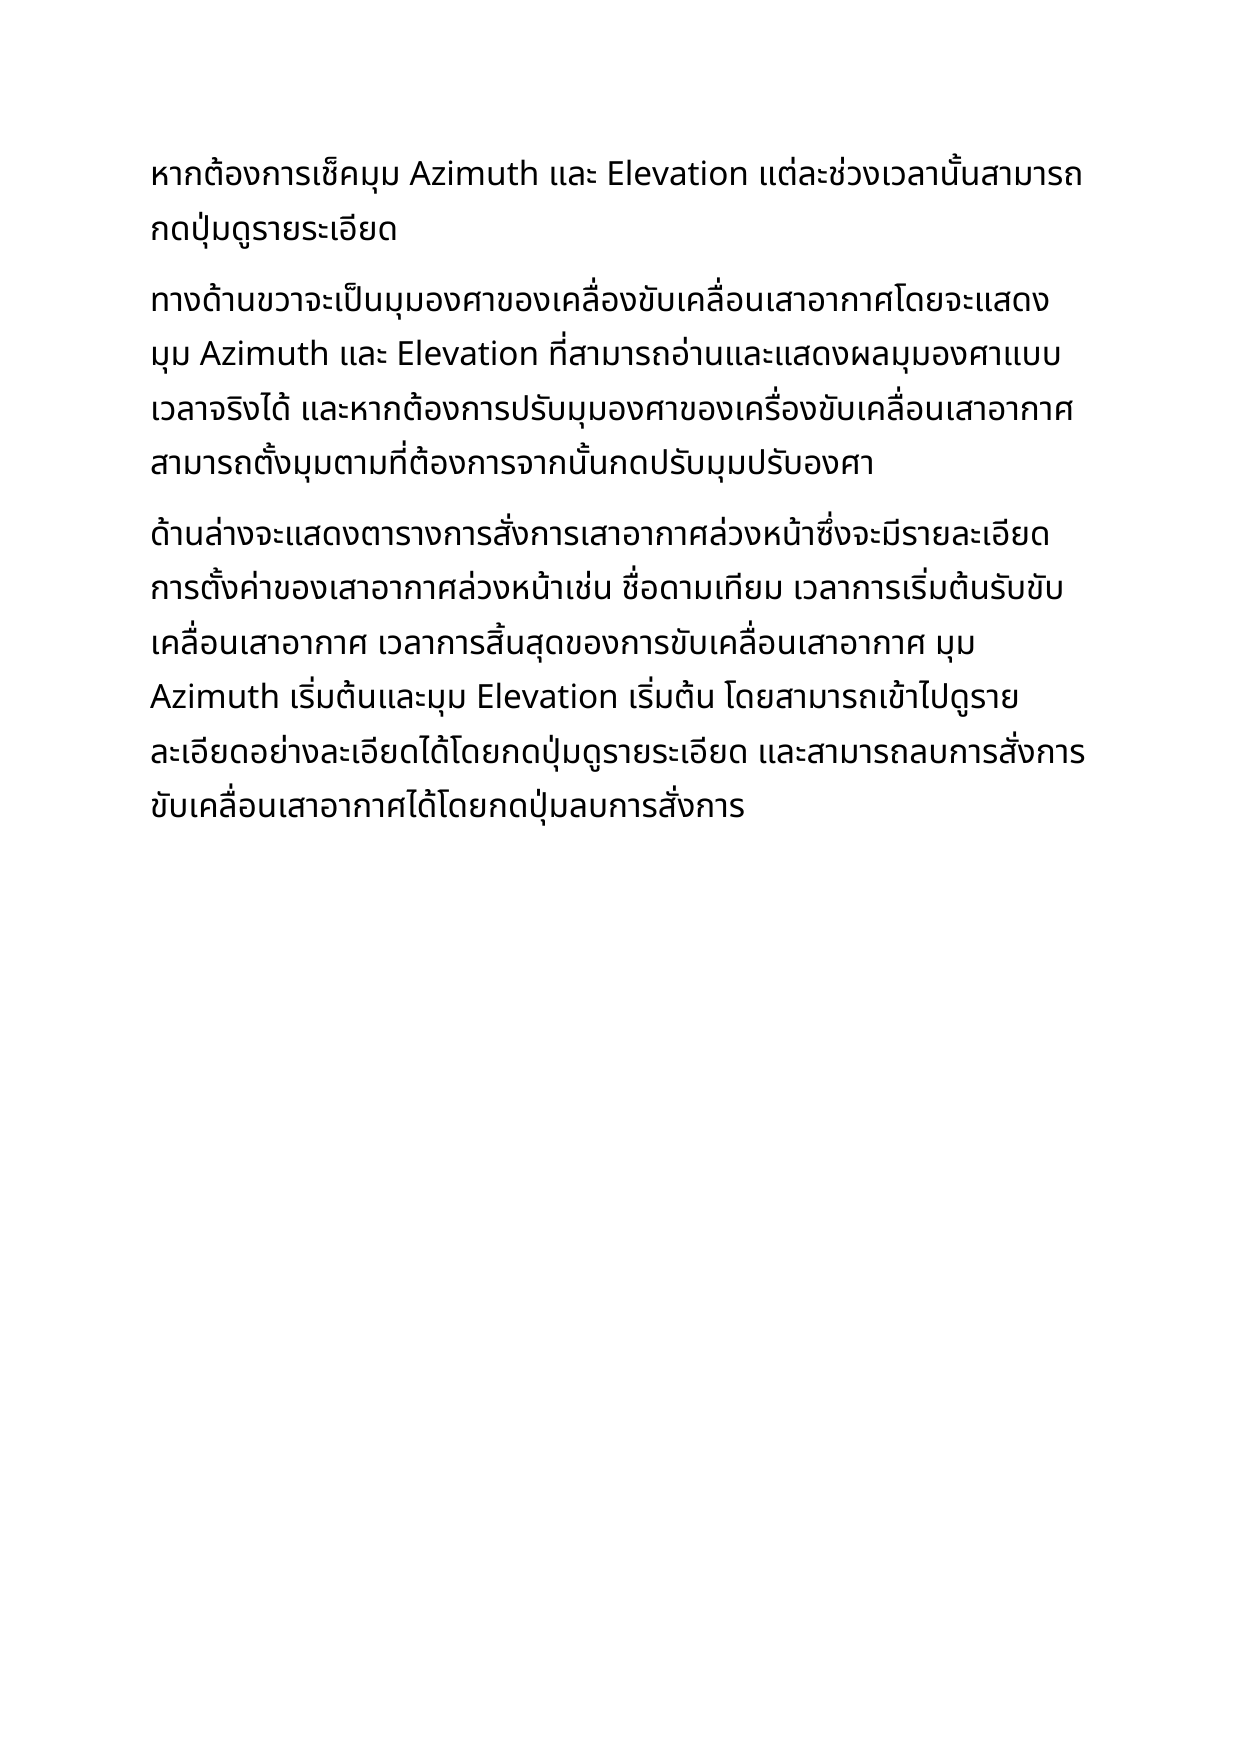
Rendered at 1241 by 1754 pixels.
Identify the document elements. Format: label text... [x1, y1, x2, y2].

text ด้านล่างจะแสดงตารางการสั่งการเสาอากาศล่วงหน้าซึ่งจะมีรายละเอียดการตั้งค่าของเสาอากาศล่วงหน้าเช่น ชื่อดามเทียม เวลาการเริ่มต้นรับขับเคลื่อนเสาอากาศ เวลาการสิ้นสุดของการขับเคลื่อนเสาอากาศ มุม Azimuth เริ่มต้นและมุม Elevation เริ่มต้น โดยสามารถเข้าไปดูรายละเอียดอย่างละเอียดได้โดยกดปุ่มดูรายระเอียด และสามารถลบการสั่งการขับเคลื่อนเสาอากาศได้โดยกดปุ่มลบการสั่งการ [150, 510, 1090, 832]
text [150, 150, 1090, 255]
text ทางด้านขวาจะเป็นมุมองศาของเคลื่องขับเคลื่อนเสาอากาศโดยจะแสดงมุม Azimuth และ Elevation ที่สามารถอ่านและแสดงผลมุมองศาแบบเวลาจริงได้ และหากต้องการปรับมุมองศาของเครื่องขับเคลื่อนเสาอากาศสามารถตั้งมุมตามที่ต้องการจากนั้นกดปรับมุมปรับองศา [150, 276, 1090, 489]
